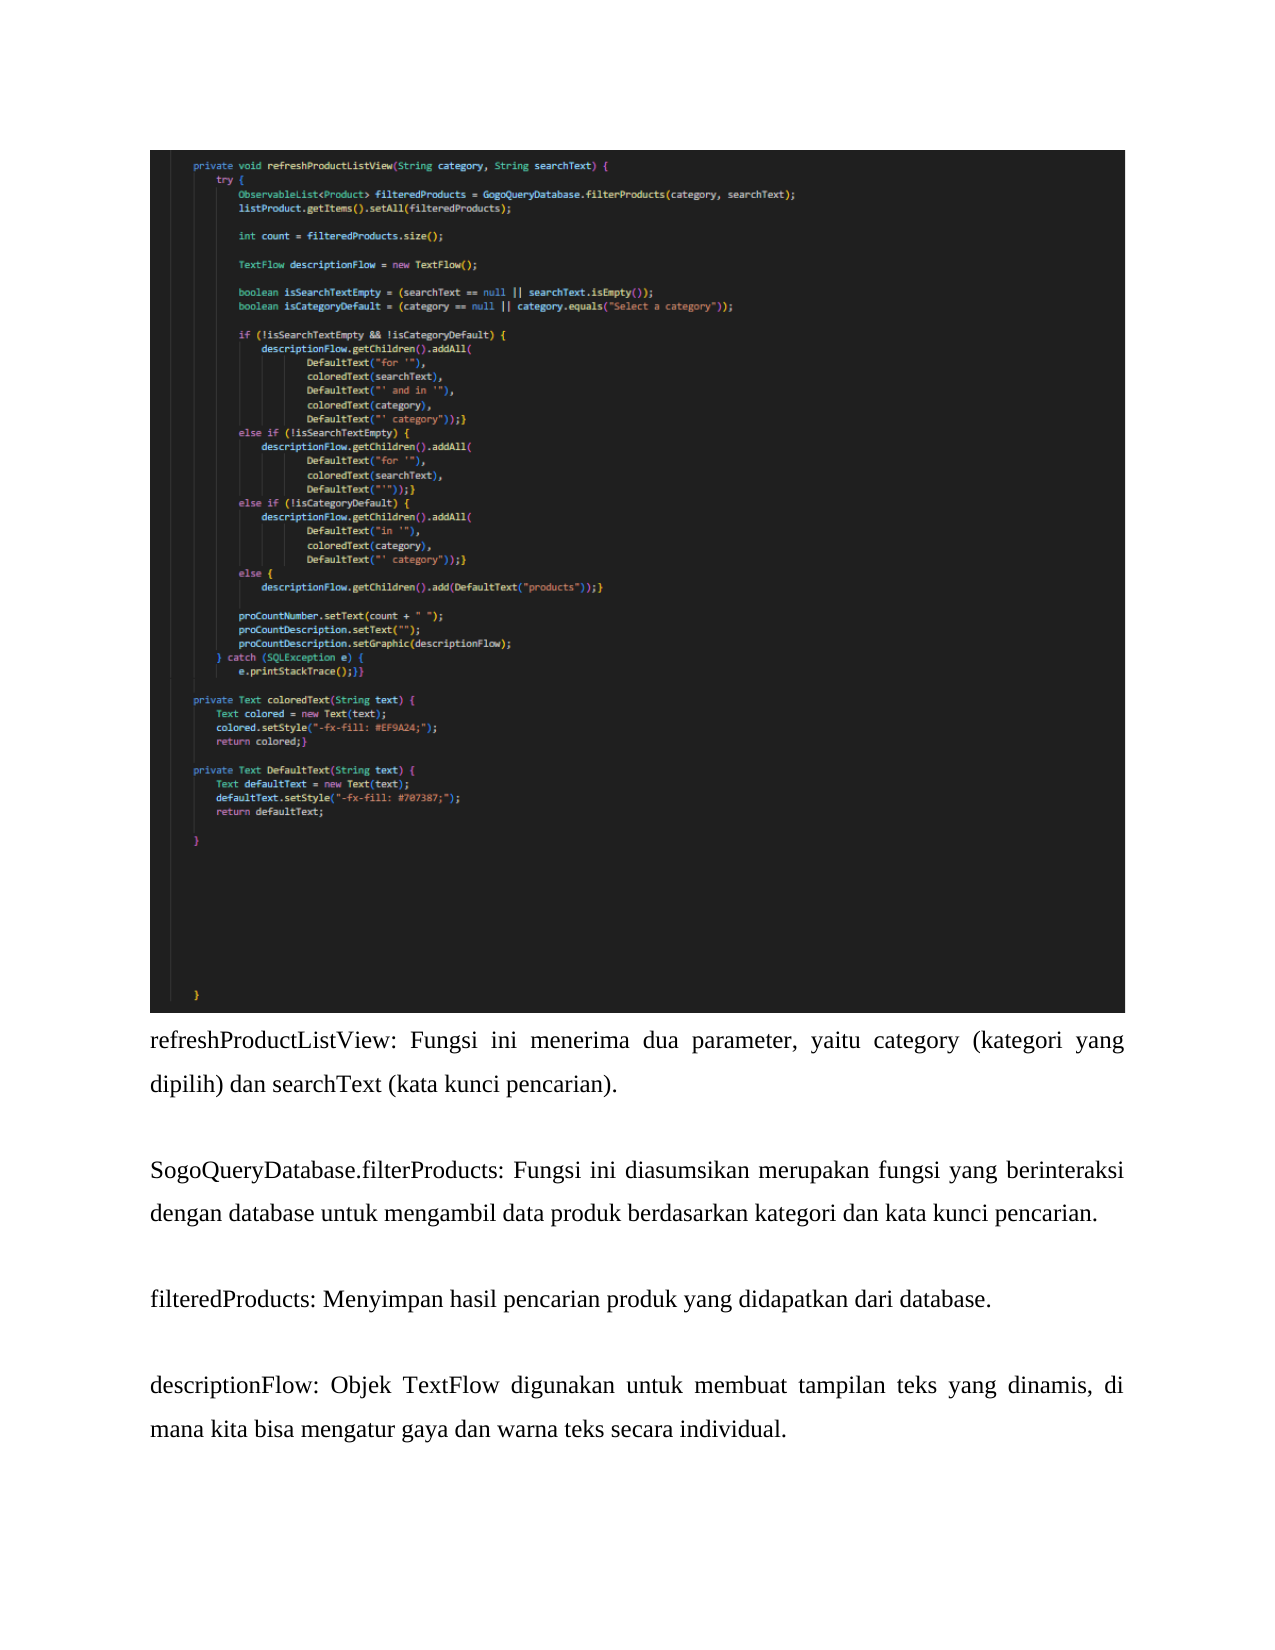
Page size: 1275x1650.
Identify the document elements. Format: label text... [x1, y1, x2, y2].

text refreshProductListView: Fungsi ini menerima dua parameter, yaitu category (kategori yang dipilih) dan searchText (kata kunci pencarian). [150, 1026, 1125, 1097]
picture [150, 150, 1125, 1013]
text SogoQueryDatabase.filterProducts: Fungsi ini diasumsikan merupakan fungsi yang berinteraksi dengan database untuk mengambil data produk berdasarkan kategori dan kata kunci pencarian. [150, 1155, 1125, 1227]
text filteredProducts: Menyimpan hasil pencarian produk yang didapatkan dari database. [150, 1284, 1125, 1313]
text descriptionFlow: Objek TextFlow digunakan untuk membuat tampilan teks yang dinamis, di mana kita bisa mengatur gaya dan warna teks secara individual. [150, 1371, 1125, 1442]
